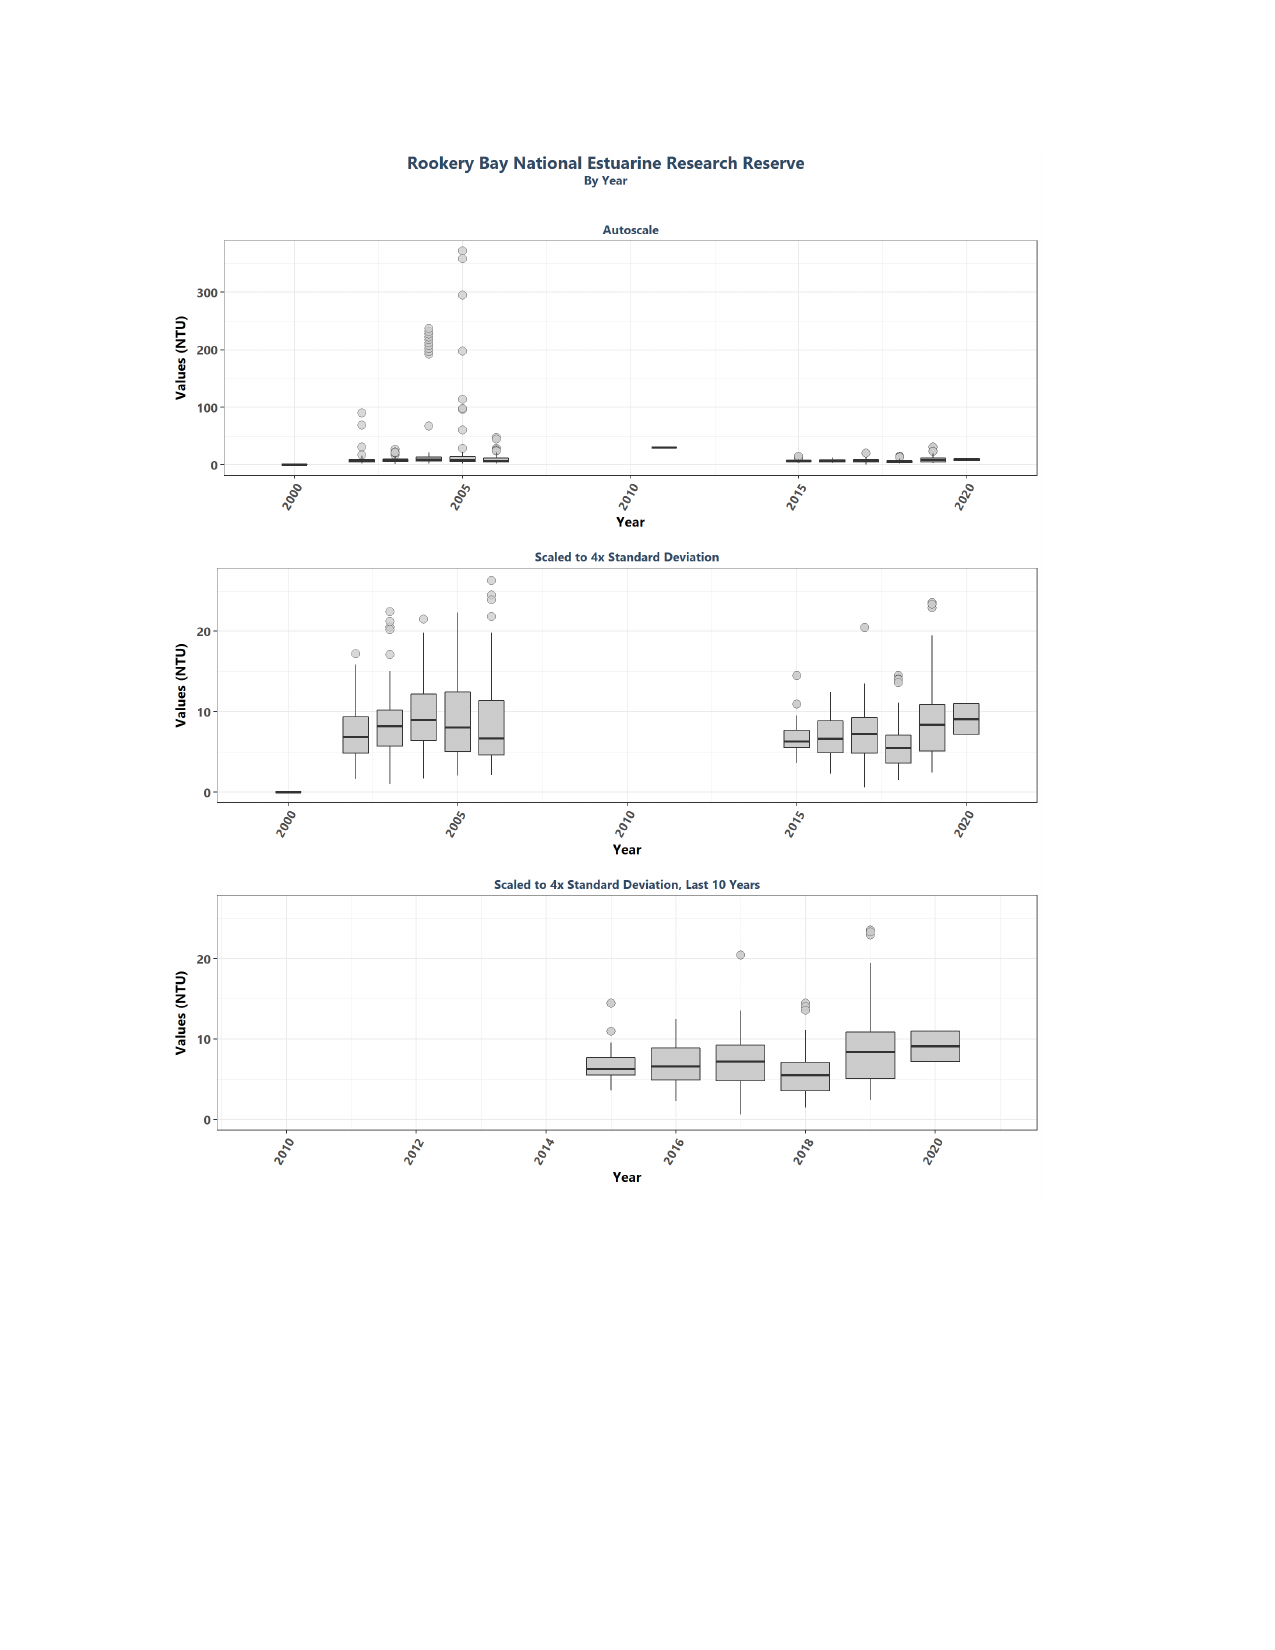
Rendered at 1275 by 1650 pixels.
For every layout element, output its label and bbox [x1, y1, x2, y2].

picture [168, 150, 1044, 1200]
